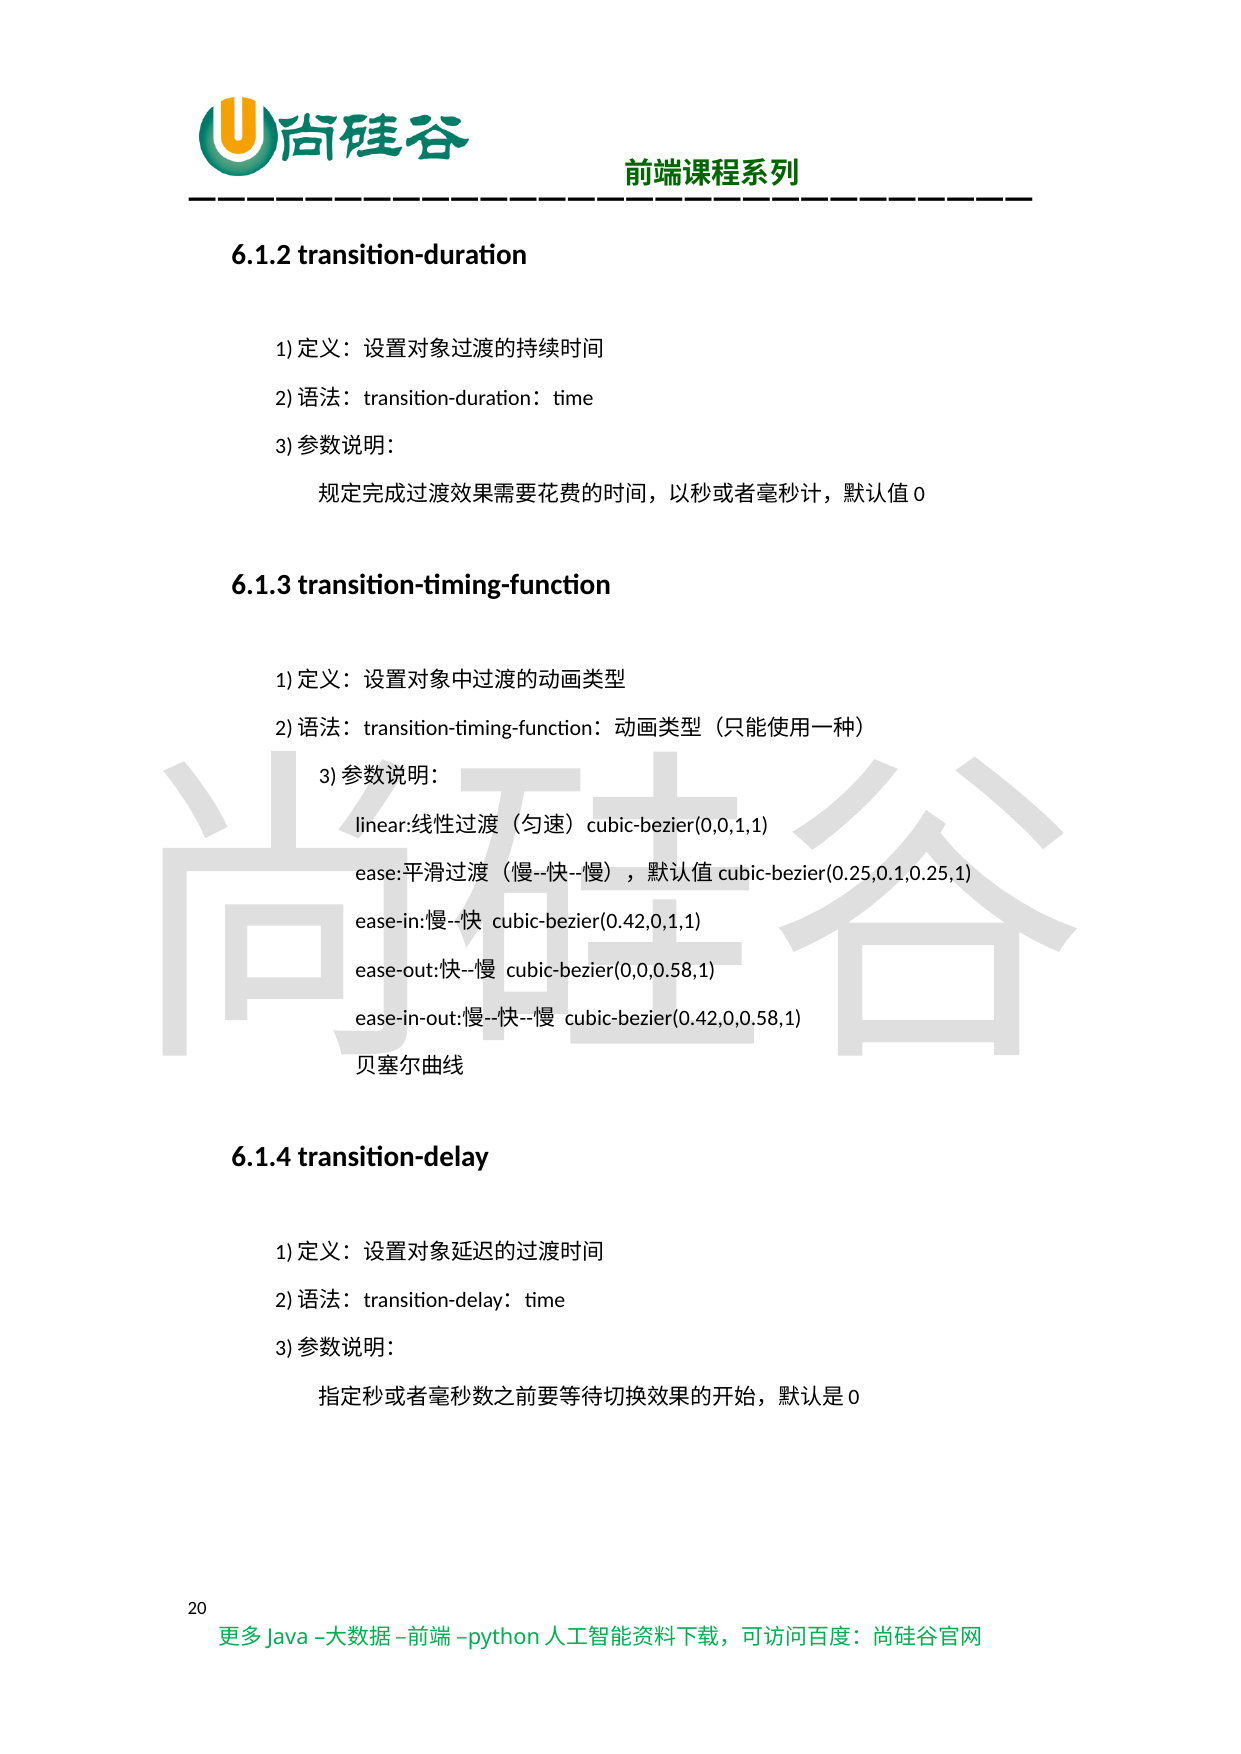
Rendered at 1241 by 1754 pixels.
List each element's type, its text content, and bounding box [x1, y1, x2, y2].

text 指定秒或者毫秒数之前要等待切换效果的开始，默认是0 [275, 1378, 1053, 1411]
text 2) 语法：transition-timing-function：动画类型（只能使用一种） [231, 709, 1053, 742]
text 3) 参数说明： [231, 428, 1053, 460]
subtitle 6.1.2 transition-duration [187, 221, 1053, 286]
subtitle 6.1.4 transition-delay [187, 1123, 1053, 1188]
text ease-out:快--慢 cubic-bezier(0,0,0.58,1) [187, 951, 1053, 984]
text 规定完成过渡效果需要花费的时间，以秒或者毫秒计，默认值0 [275, 476, 1053, 508]
text 2) 语法：transition-delay：time [231, 1282, 1053, 1314]
text linear:线性过渡（匀速）cubic-bezier(0,0,1,1) [187, 806, 1053, 839]
subtitle 6.1.3 transition-timing-function [187, 551, 1053, 616]
text 1) 定义：设置对象中过渡的动画类型 [231, 661, 1053, 694]
text 1) 定义：设置对象延迟的过渡时间 [231, 1233, 1053, 1266]
text ease:平滑过渡（慢--快--慢），默认值 cubic-bezier(0.25,0.1,0.25,1) [187, 854, 1053, 887]
text ease-in:慢--快 cubic-bezier(0.42,0,1,1) [187, 903, 1053, 935]
text 3) 参数说明： [275, 758, 1053, 790]
text ease-in-out:慢--快--慢 cubic-bezier(0.42,0,0.58,1) [187, 999, 1053, 1032]
text 2) 语法：transition-duration：time [231, 379, 1053, 412]
text 3) 参数说明： [231, 1330, 1053, 1362]
text 1) 定义：设置对象过渡的持续时间 [231, 331, 1053, 363]
text 贝塞尔曲线 [187, 1048, 1053, 1080]
picture [187, 88, 476, 184]
